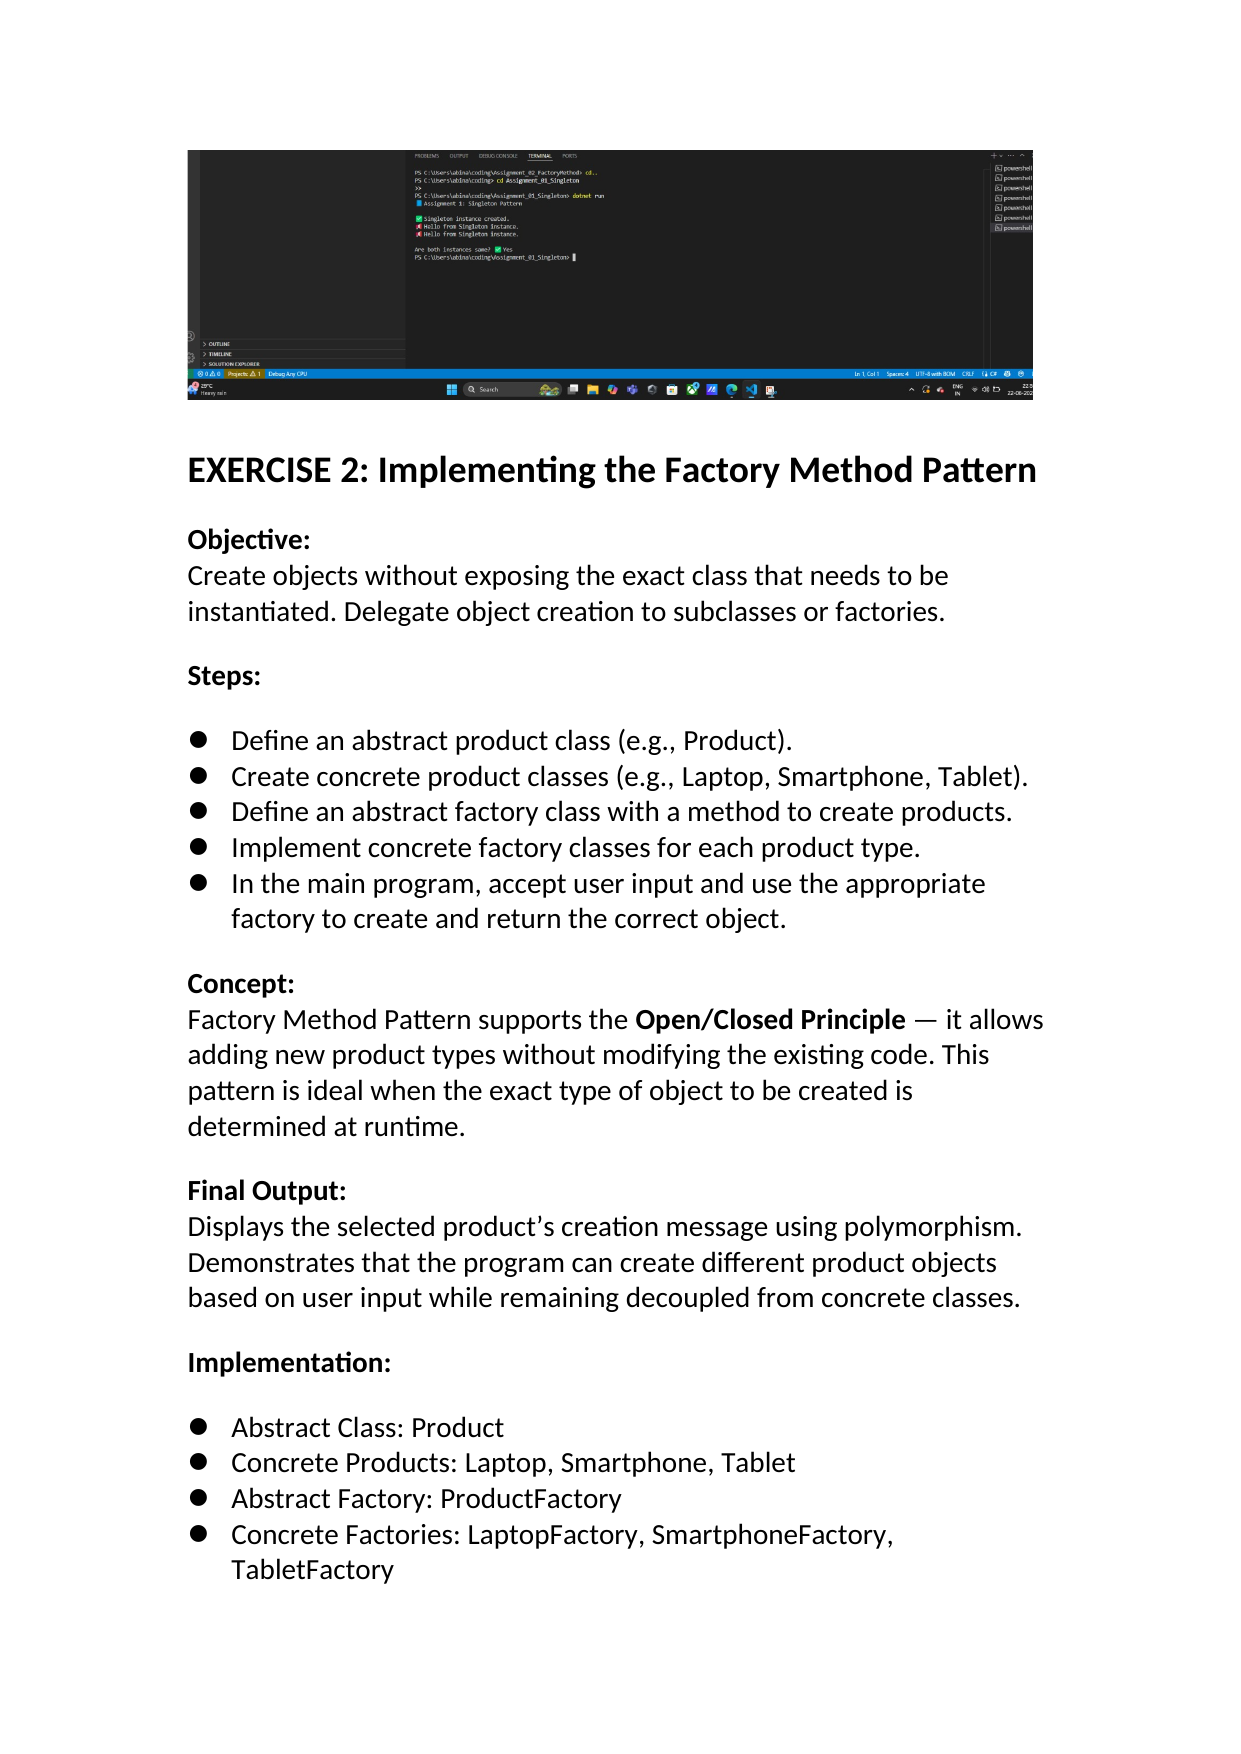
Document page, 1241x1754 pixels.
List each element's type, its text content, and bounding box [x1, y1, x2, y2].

list Implement concrete factory classes for each product type. [187, 974, 1053, 1010]
text Objective: Create objects without exposing the exact class that needs to be instantiated. Delegate object creation to subclasses or factories. [187, 579, 1053, 686]
list Define an abstract product class (e.g., Product). [187, 780, 1053, 816]
list Define an abstract factory class with a method to create products. [187, 910, 1053, 945]
picture [187, 207, 1033, 457]
list In the main program, accept user input and use the appropriate factory to create and return the correct object. [187, 1039, 1053, 1111]
subtitle EXERCISE 2: Implementing the Factory Method Pattern [187, 504, 1053, 550]
text Concept: Factory Method Pattern supports the Open/Closed Principle — it allows adding new product types without modifying the existing code. This pattern is ideal when the exact type of object to be created is determined at runtime. [187, 1140, 1053, 1318]
text Implementation: [187, 1519, 1053, 1554]
list Create concrete product classes (e.g., Laptop, Smartphone, Tablet). [187, 845, 1053, 881]
text Steps: [187, 715, 1053, 751]
text Final Output: Displays the selected product’s creation message using polymorphism. Demonstrates that the program can create different product objects based on user input while remaining decoupled from concrete classes. [187, 1347, 1053, 1489]
